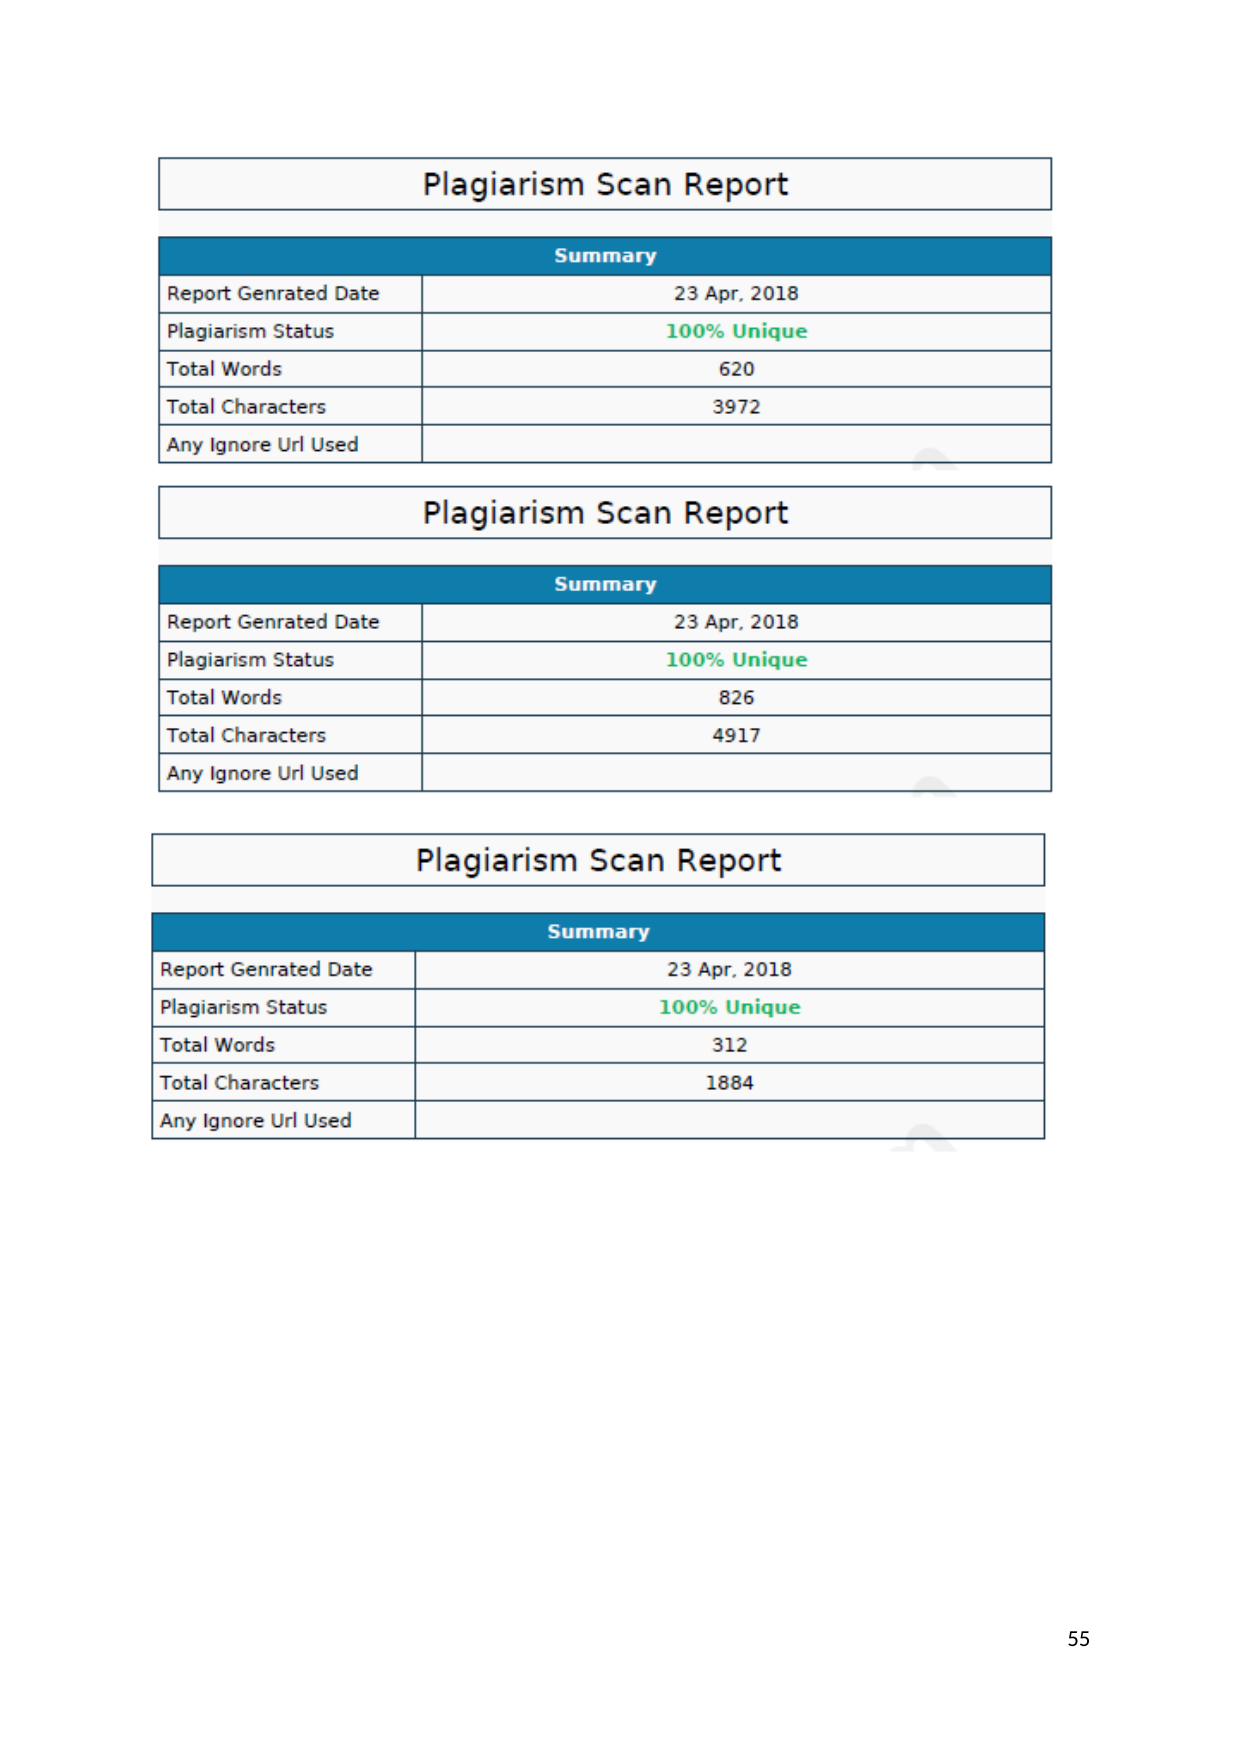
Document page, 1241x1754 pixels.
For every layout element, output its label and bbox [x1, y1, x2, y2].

picture [150, 150, 1068, 1157]
